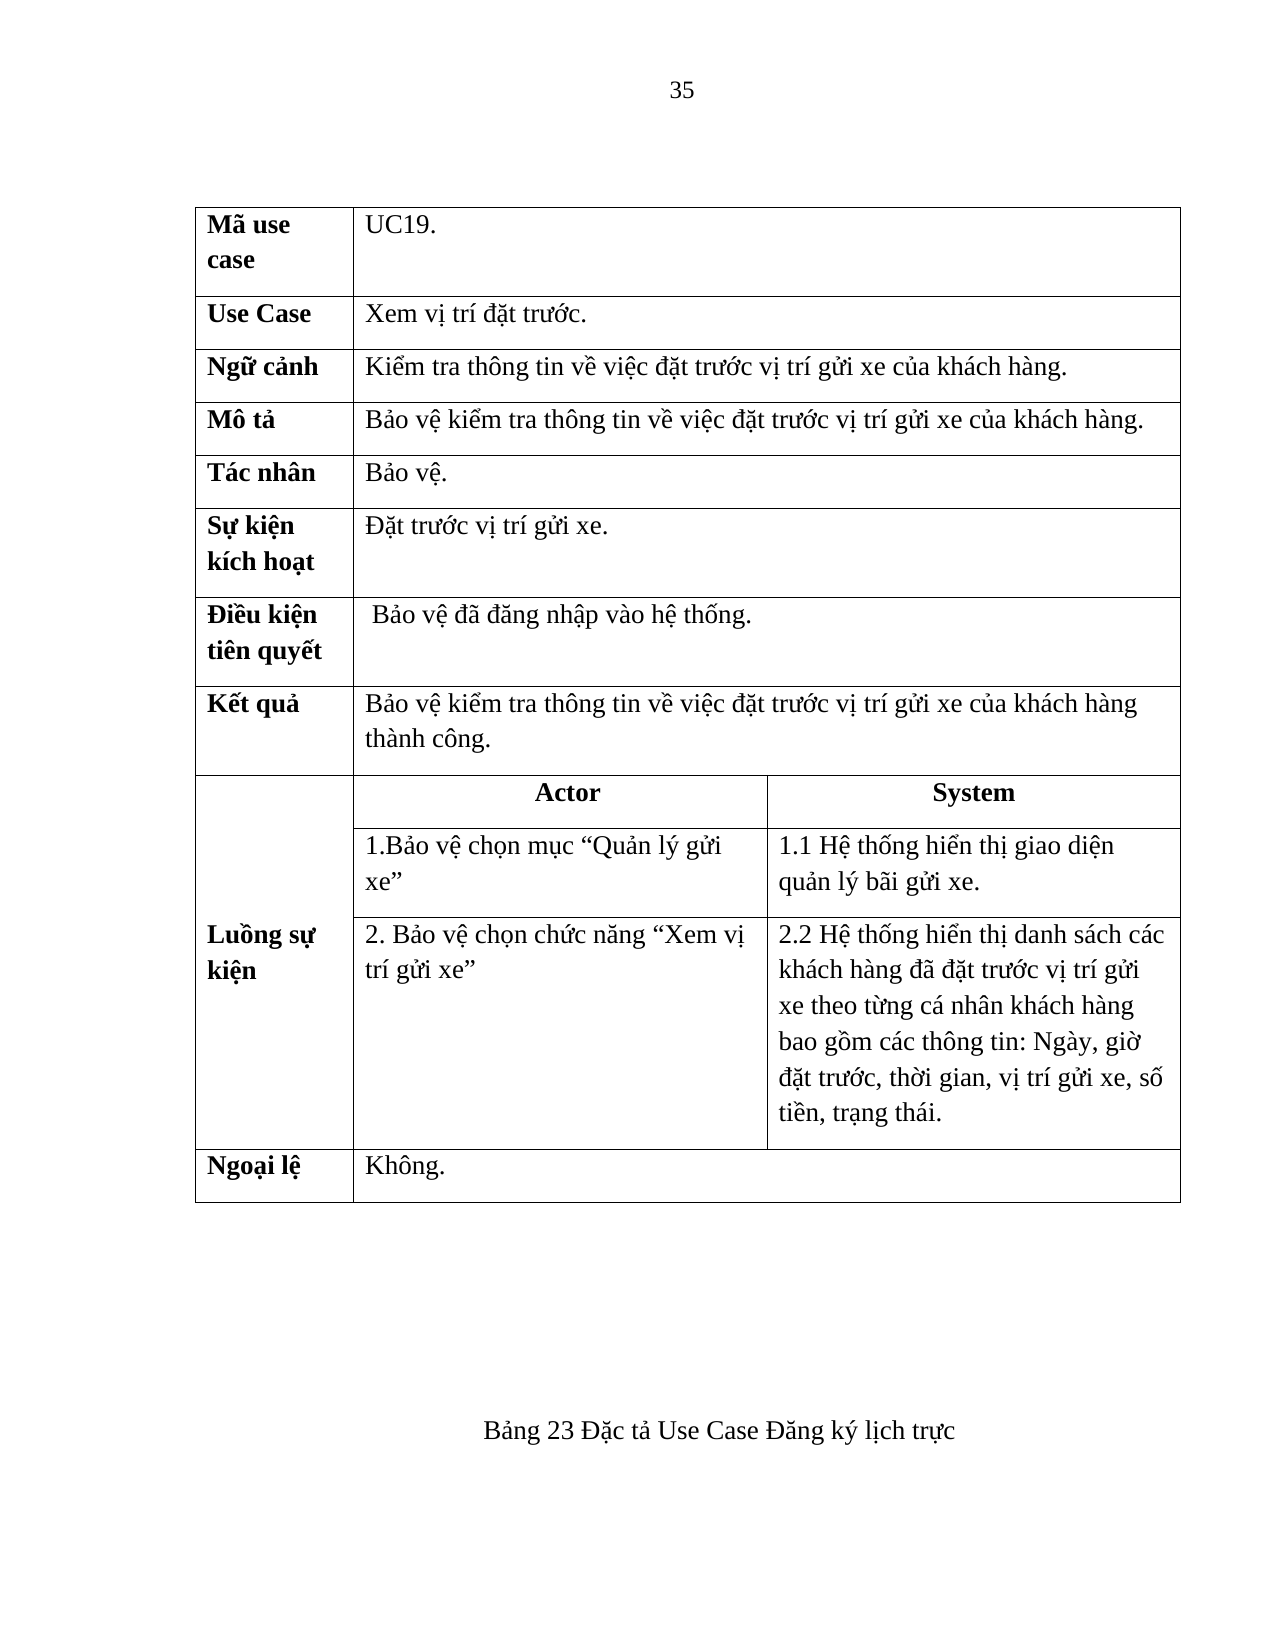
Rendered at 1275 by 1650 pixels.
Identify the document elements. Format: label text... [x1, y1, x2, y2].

table_cell 1.Bảo vệ chọn mục “Quản lý gửi xe” [354, 829, 767, 917]
table_cell Bảo vệ kiểm tra thông tin về việc đặt trước vị trí gửi xe của khách hàng. [354, 403, 1180, 455]
table_cell Sự kiện kích hoạt [196, 509, 353, 597]
table_cell Luồng sự kiện [196, 776, 353, 1148]
table_header Mã use case [196, 208, 353, 296]
table_cell Use Case [196, 297, 353, 349]
table_cell Bảo vệ đã đăng nhập vào hệ thống. [354, 598, 1180, 686]
table_cell Bảo vệ kiểm tra thông tin về việc đặt trước vị trí gửi xe của khách hàng thành công. [354, 687, 1180, 775]
table_cell Kiểm tra thông tin về việc đặt trước vị trí gửi xe của khách hàng. [354, 350, 1180, 402]
table_cell Không. [354, 1150, 1180, 1202]
table_cell 2. Bảo vệ chọn chức năng “Xem vị trí gửi xe” [354, 918, 767, 1148]
table_cell Đặt trước vị trí gửi xe. [354, 509, 1180, 597]
table_cell Ngữ cảnh [196, 350, 353, 402]
table_cell Tác nhân [196, 456, 353, 508]
table_cell 2.2 Hệ thống hiển thị danh sách các khách hàng đã đặt trước vị trí gửi xe theo từng cá nhân khách hàng bao gồm các thông tin: Ngày, giờ đặt trước, thời gian, vị trí gửi xe, số tiền, trạng thái. [768, 918, 1180, 1148]
table_cell Bảo vệ. [354, 456, 1180, 508]
table_cell 1.1 Hệ thống hiển thị giao diện quản lý bãi gửi xe. [768, 829, 1180, 917]
table_cell Xem vị trí đặt trước. [354, 297, 1180, 349]
table_header UC19. [354, 208, 1180, 296]
text Bảng 23 Đặc tả Use Case Đăng ký lịch trực [207, 1414, 1157, 1446]
table_cell System [768, 776, 1180, 828]
table_cell Actor [354, 776, 767, 828]
table_cell Ngoại lệ [196, 1150, 353, 1202]
table_cell Kết quả [196, 687, 353, 775]
table_cell Điều kiện tiên quyết [196, 598, 353, 686]
table_cell Mô tả [196, 403, 353, 455]
